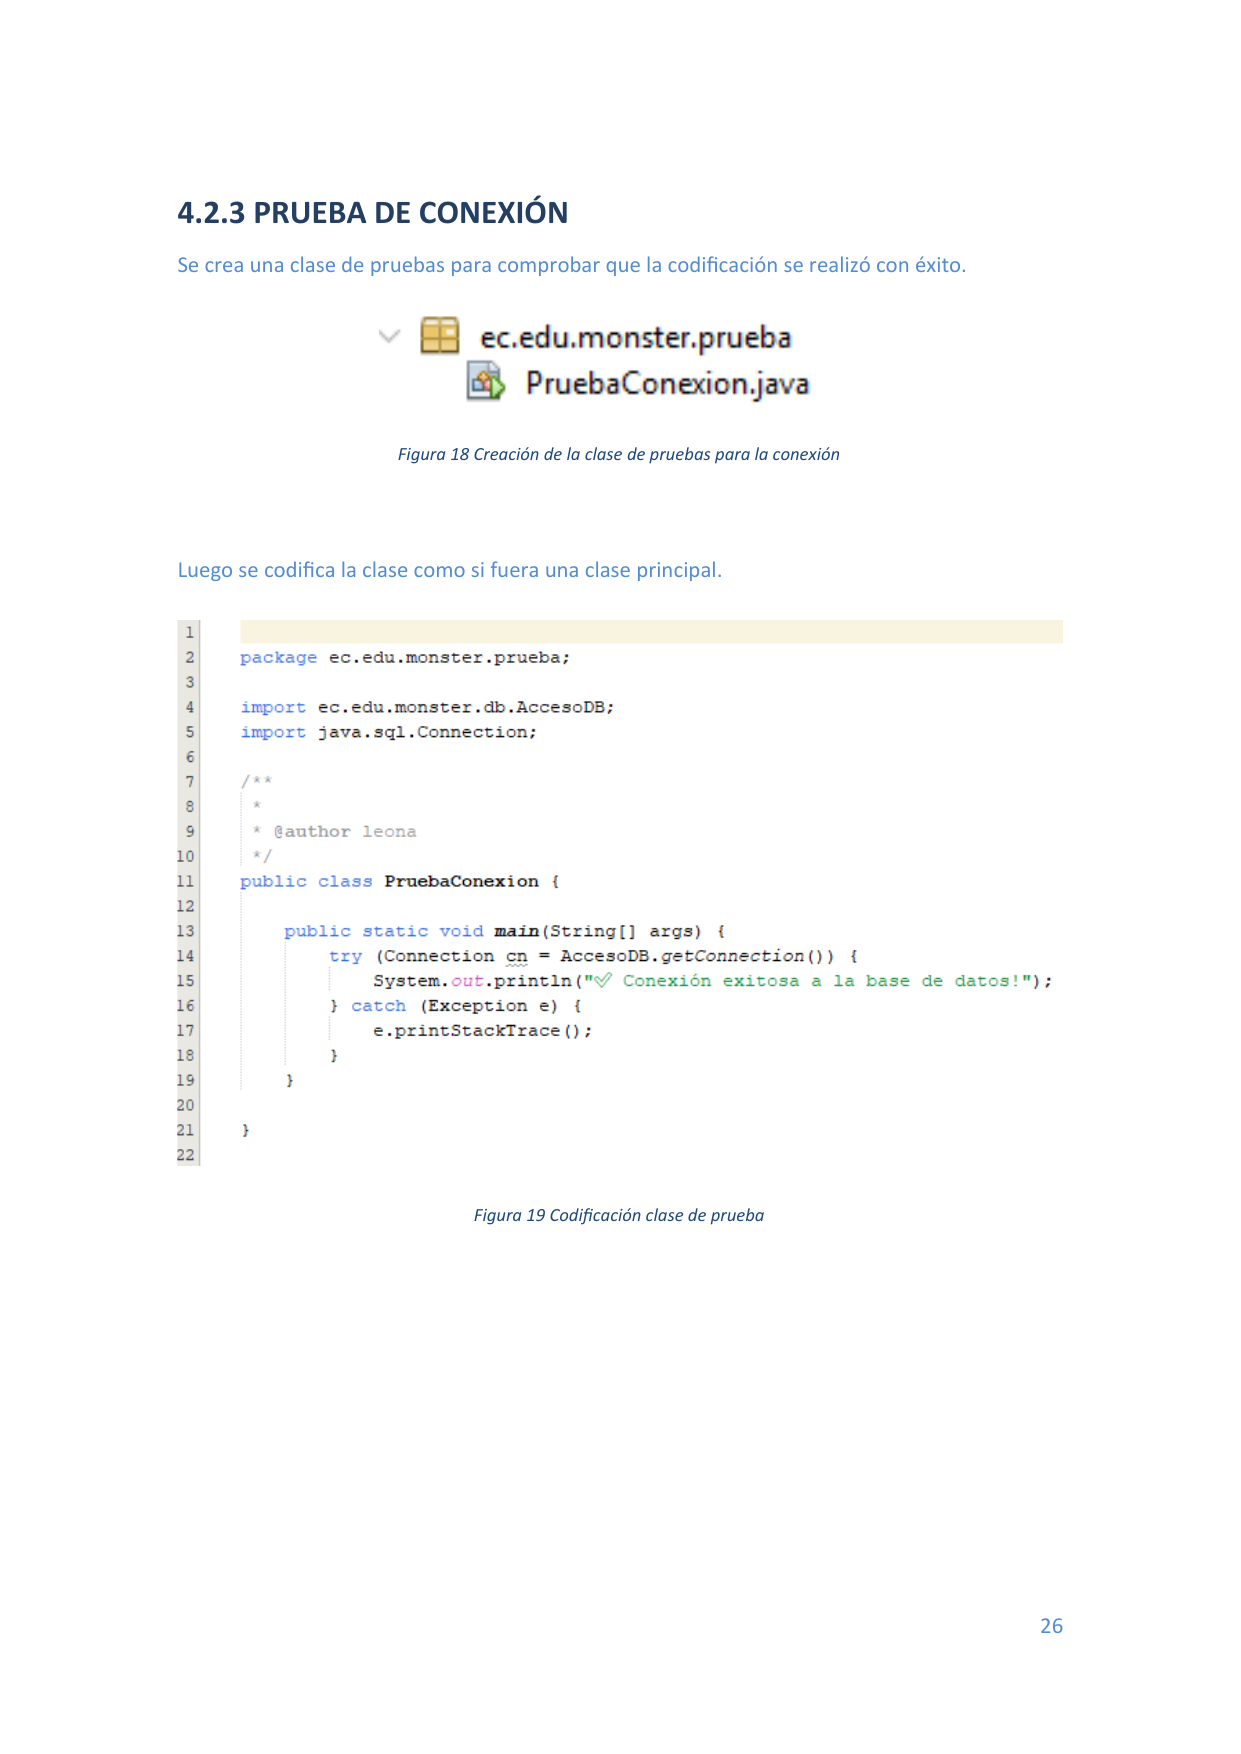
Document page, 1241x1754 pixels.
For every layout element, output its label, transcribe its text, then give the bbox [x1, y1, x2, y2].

text Luego se codifica la clase como si fuera una clase principal. [177, 555, 1063, 583]
subtitle 4.2.3 PRUEBA DE CONEXIÓN [177, 191, 1063, 232]
picture [378, 316, 862, 405]
text Figura 19 Codificación clase de prueba [177, 1203, 1063, 1226]
picture [177, 620, 1063, 1166]
text Figura 18 Creación de la clase de pruebas para la conexión [177, 442, 1063, 465]
text Se crea una clase de pruebas para comprobar que la codificación se realizó con éxito. [177, 250, 1063, 278]
